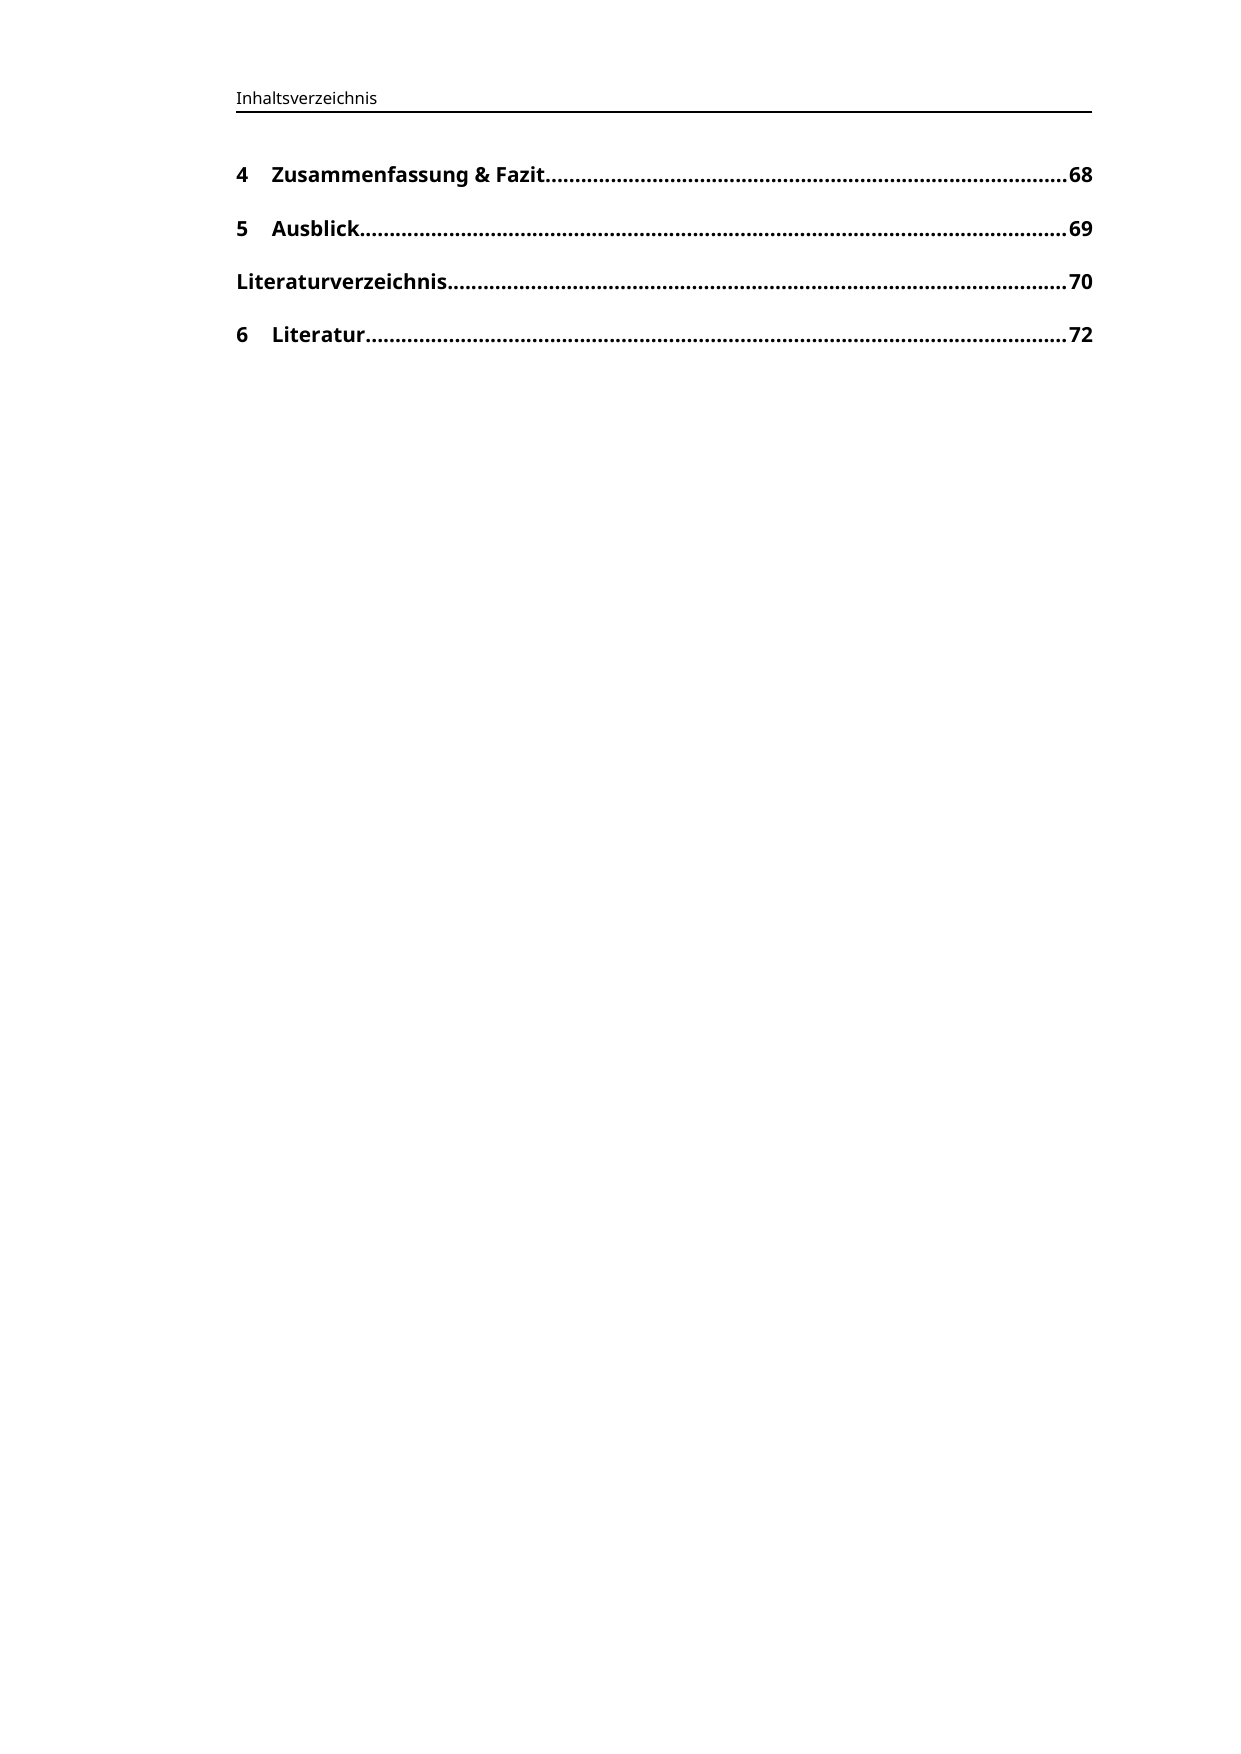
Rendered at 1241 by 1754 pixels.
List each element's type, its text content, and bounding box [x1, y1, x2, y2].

text 6 Literatur 72 [236, 321, 1092, 349]
text 4 Zusammenfassung & Fazit 68 [236, 160, 1092, 189]
text 5 Ausblick 69 [236, 214, 1092, 242]
text Literaturverzeichnis 70 [236, 267, 1092, 296]
